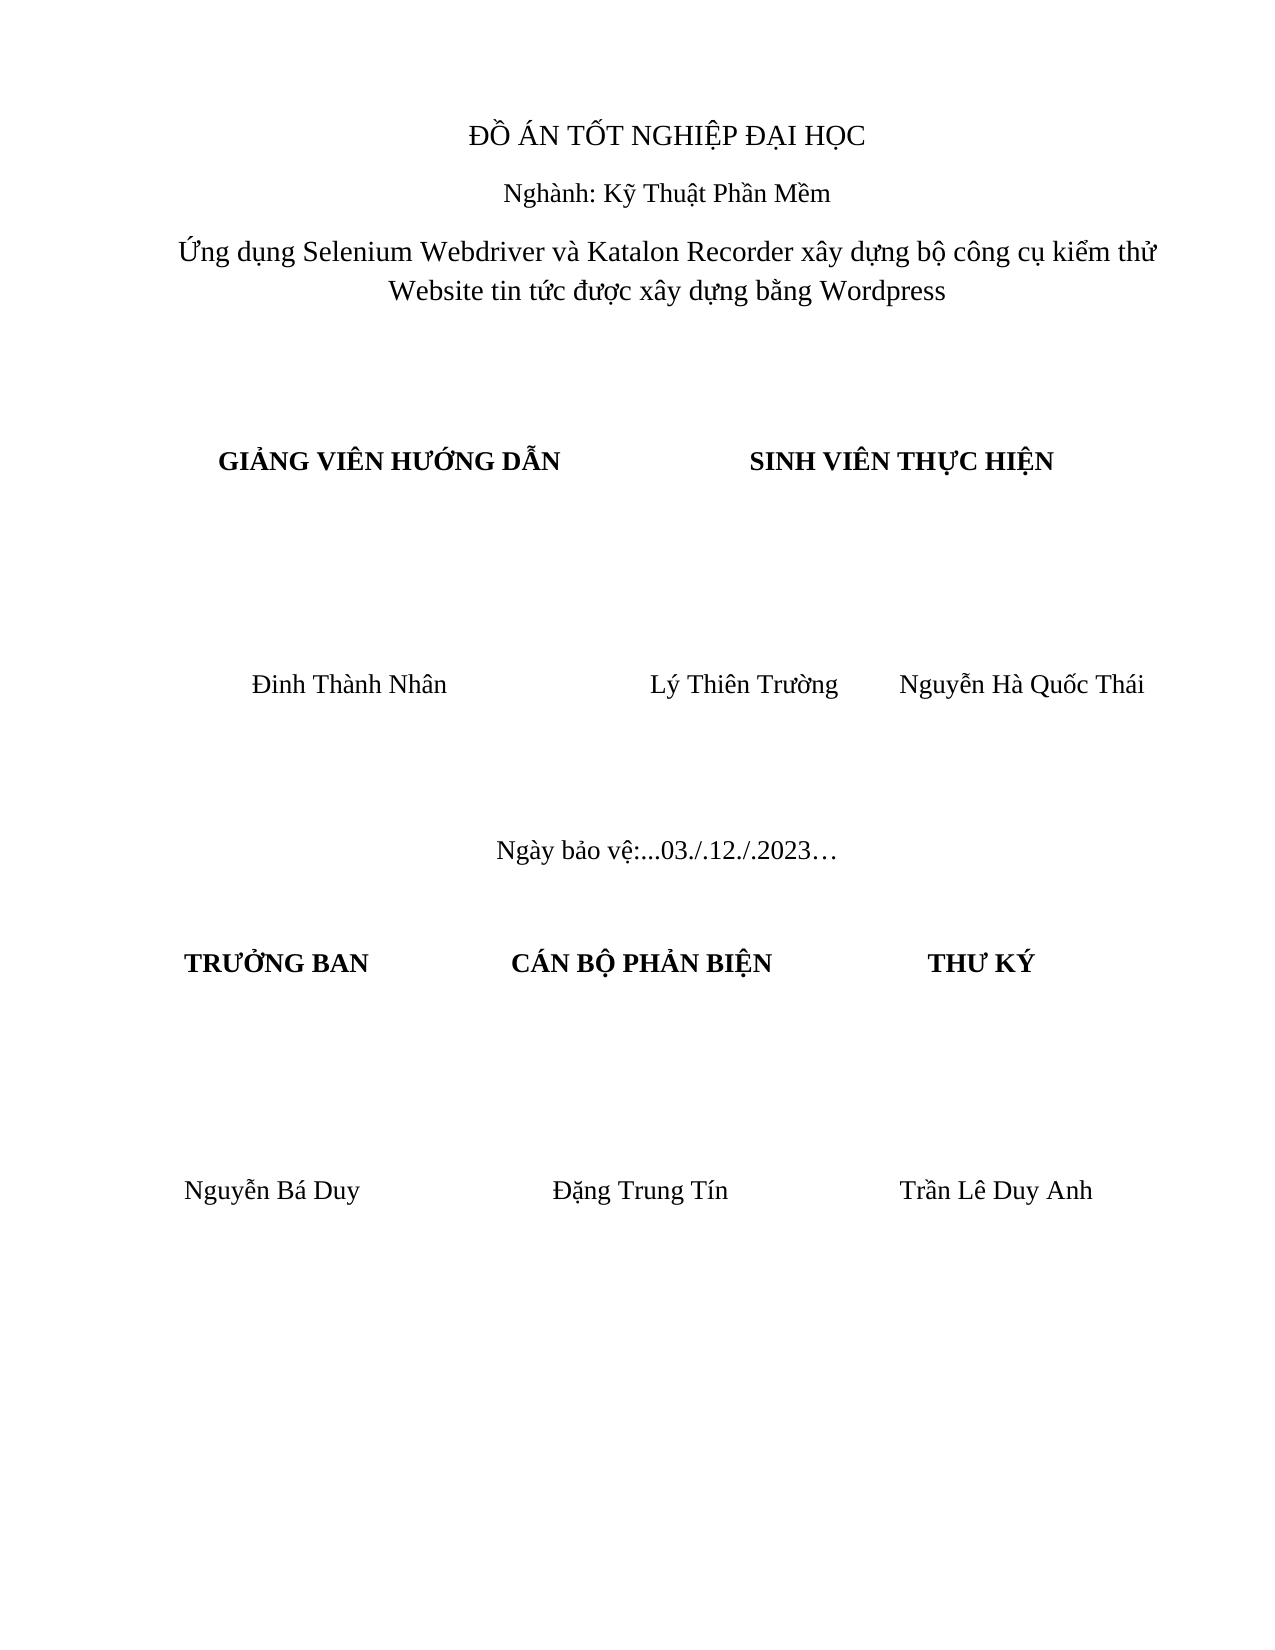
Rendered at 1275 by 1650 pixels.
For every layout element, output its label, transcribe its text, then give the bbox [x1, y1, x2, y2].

text GIẢNG VIÊN HƯỚNG DẪN SINH VIÊN THỰC HIỆN [177, 445, 1157, 476]
text Đinh Thành Nhân Lý Thiên Trường Nguyễn Hà Quốc Thái [177, 668, 1157, 699]
text ĐỒ ÁN TỐT NGHIỆP ĐẠI HỌC [177, 118, 1157, 152]
text TRƯỞNG BAN CÁN BỘ PHẢN BIỆN THƯ KÝ [177, 947, 1157, 979]
text Ngày bảo vệ:...03./.12./.2023… [177, 834, 1157, 866]
text Ứng dụng Selenium Webdriver và Katalon Recorder xây dựng bộ công cụ kiểm thử Website tin tức được xây dựng bằng Wordpress [177, 234, 1157, 306]
text Nguyễn Bá Duy Đặng Trung Tín Trần Lê Duy Anh [177, 1174, 1157, 1205]
text Nghành: Kỹ Thuật Phần Mềm [177, 177, 1157, 209]
